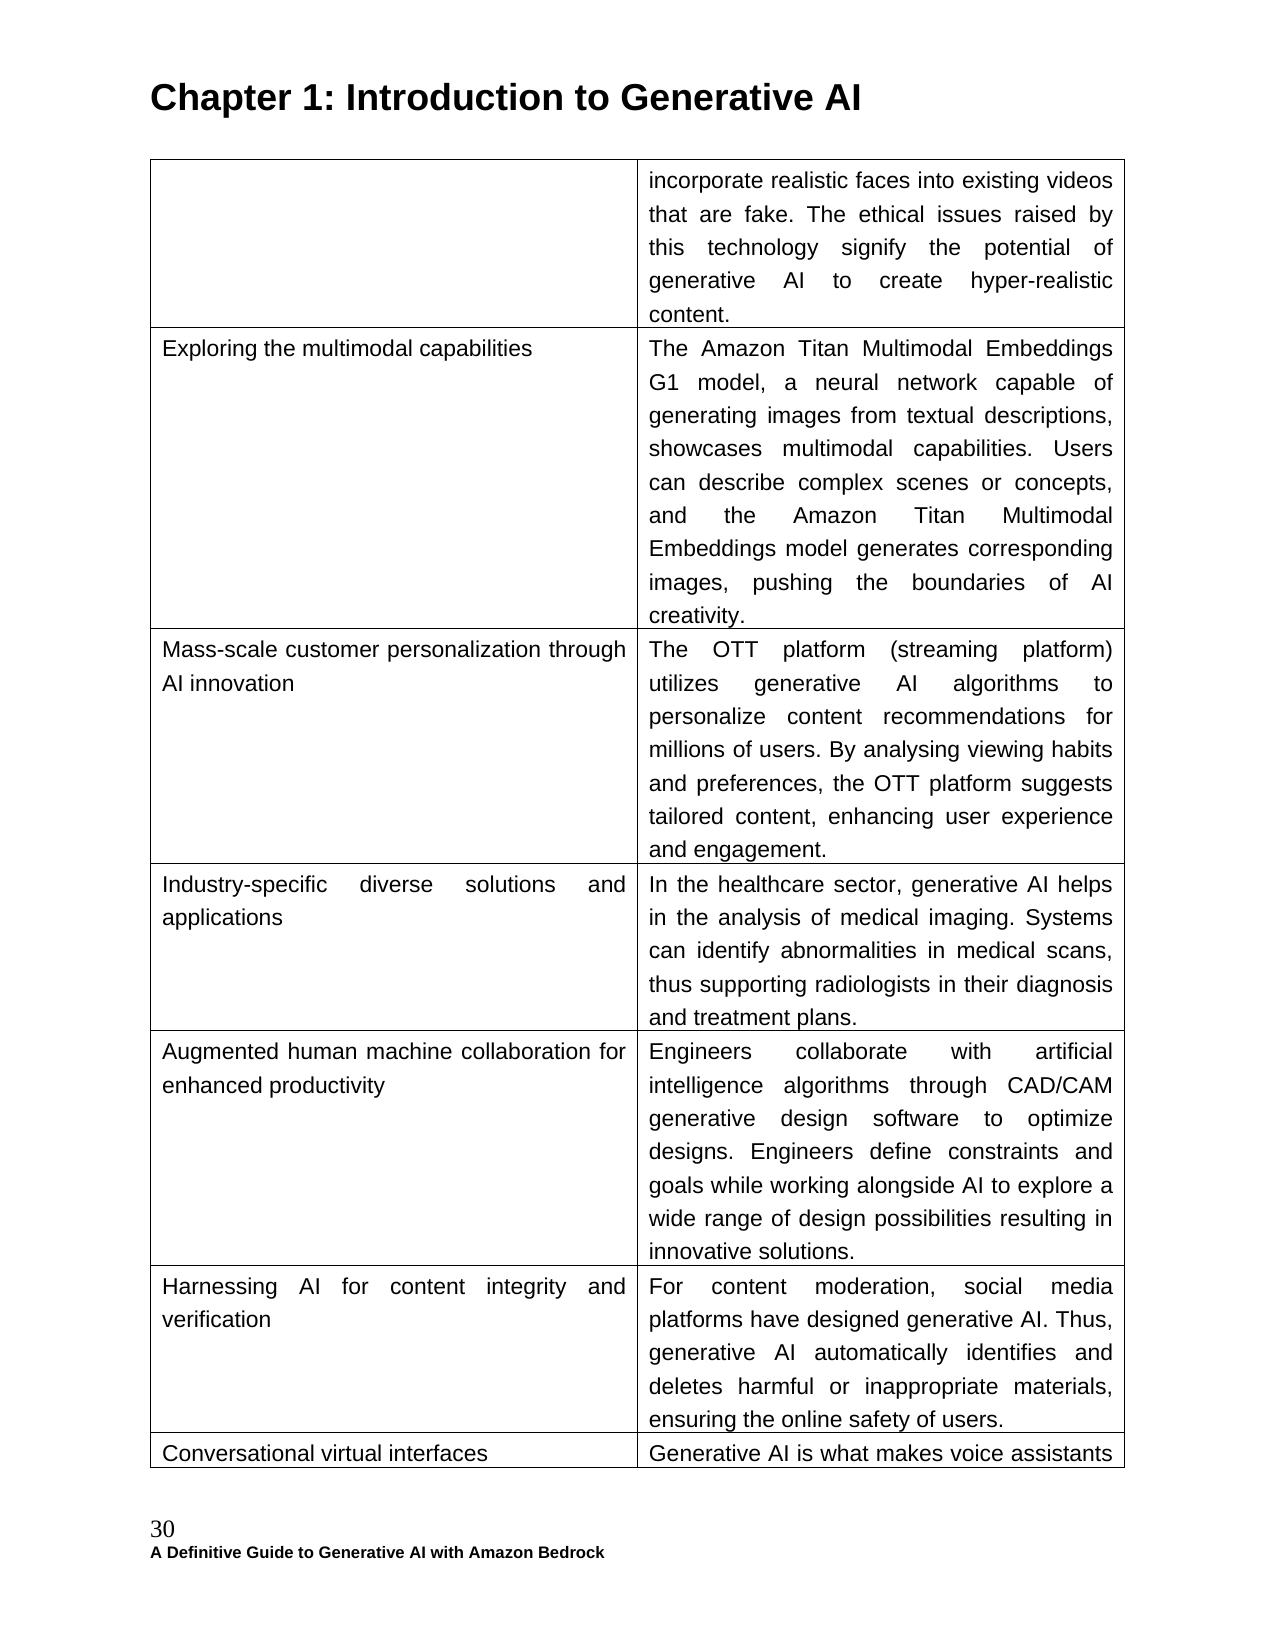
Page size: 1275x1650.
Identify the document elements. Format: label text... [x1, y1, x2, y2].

table_cell The OTT platform (streaming platform) utilizes generative AI algorithms to personalize content recommendations for millions of users. By analysing viewing habits and preferences, the OTT platform suggests tailored content, enhancing user experience and engagement. [638, 629, 1124, 862]
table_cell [151, 160, 637, 327]
table_cell Augmented human machine collaboration for enhanced productivity [151, 1031, 637, 1264]
table_cell Industry-specific diverse solutions and applications [151, 864, 637, 1030]
table_cell The Amazon Titan Multimodal Embeddings G1 model, a neural network capable of generating images from textual descriptions, showcases multimodal capabilities. Users can describe complex scenes or concepts, and the Amazon Titan Multimodal Embeddings model generates corresponding images, pushing the boundaries of AI creativity. [638, 328, 1124, 628]
table_cell For content moderation, social media platforms have designed generative AI. Thus, generative AI automatically identifies and deletes harmful or inappropriate materials, ensuring the online safety of users. [638, 1266, 1124, 1432]
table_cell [638, 160, 1124, 327]
table_cell Exploring the multimodal capabilities [151, 328, 637, 628]
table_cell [151, 1433, 637, 1467]
table_cell Harnessing AI for content integrity and verification [151, 1266, 637, 1432]
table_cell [638, 1433, 1124, 1467]
table_cell Engineers collaborate with artificial intelligence algorithms through CAD/CAM generative design software to optimize designs. Engineers define constraints and goals while working alongside AI to explore a wide range of design possibilities resulting in innovative solutions. [638, 1031, 1124, 1264]
table_cell Mass-scale customer personalization through AI innovation [151, 629, 637, 862]
table_cell In the healthcare sector, generative AI helps in the analysis of medical imaging. Systems can identify abnormalities in medical scans, thus supporting radiologists in their diagnosis and treatment plans. [638, 864, 1124, 1030]
